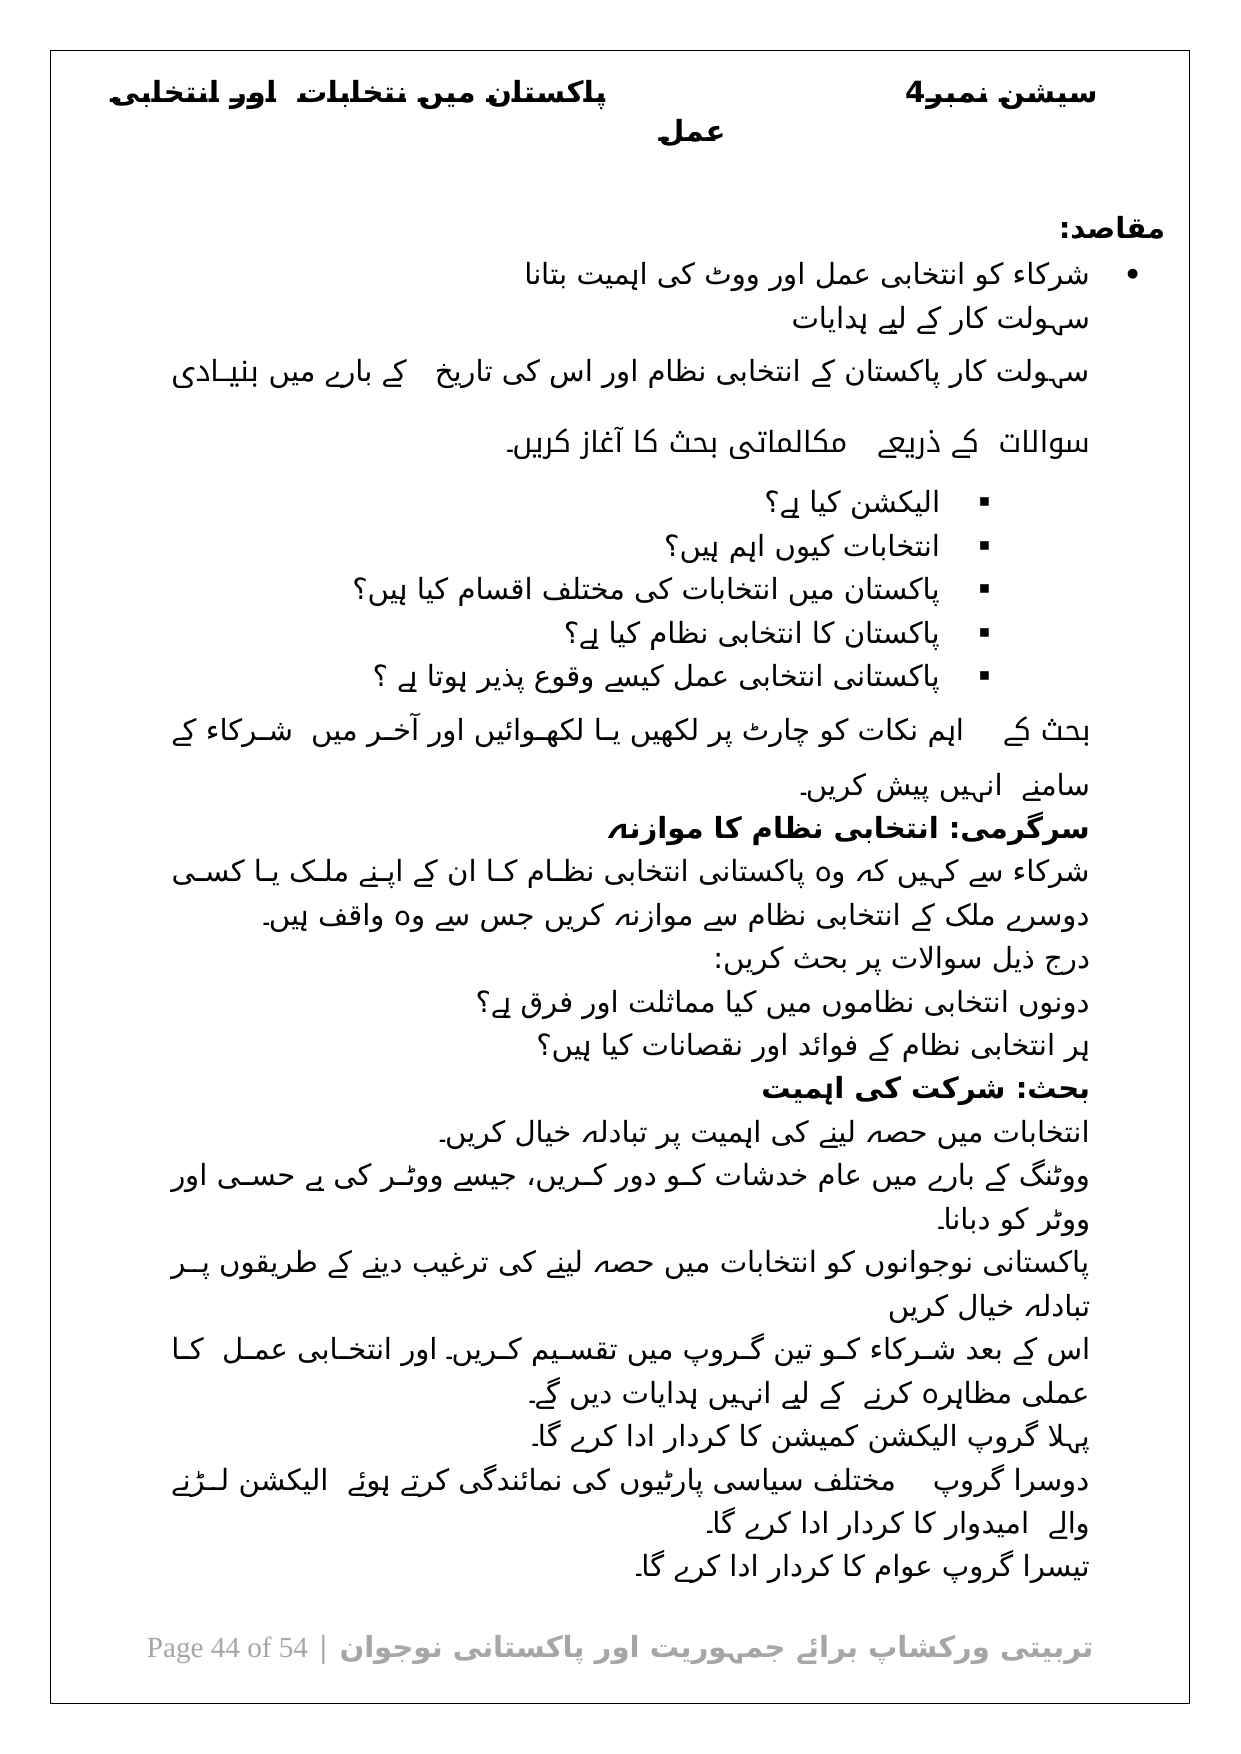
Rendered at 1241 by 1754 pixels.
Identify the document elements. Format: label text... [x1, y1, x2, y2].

list پہلا گروپ الیکشن کمیشن کا کردار ادا کرے گا۔ [171, 1419, 1090, 1453]
list ووٹنگ کے بارے میں عام خدشات کو دور کریں، جیسے ووٹر کی بے حسی اور ووٹر کو دبانا۔ [171, 1159, 1090, 1236]
list سرگرمی: انتخابی نظام کا موازنہ [171, 811, 1090, 845]
list شرکاء سے کہیں کہ وہ پاکستانی انتخابی نظام کا ان کے اپنے ملک یا کسی دوسرے ملک کے انتخابی نظام سے موازنہ کریں جس سے وہ واقف ہیں۔ [171, 855, 1090, 932]
list الیکشن کیا ہے؟ [171, 486, 978, 520]
list بحث کے اہم نکات کو چارٹ پر لکھیں یا لکھوائیں اور آخر میں شرکاء کے سامنے انہیں پیش کریں۔ [171, 703, 1090, 802]
list انتخابات کیوں اہم ہیں؟ [171, 529, 978, 563]
list پاکستانی نوجوانوں کو انتخابات میں حصہ لینے کی ترغیب دینے کے طریقوں پر تبادلہ خیال کریں [171, 1246, 1090, 1323]
list سہولت کار کے لیے ہدایات [171, 301, 1090, 335]
text مقاصد: [75, 211, 1165, 245]
list اس کے بعد شرکاء کو تین گروپ میں تقسیم کریں۔ اور انتخابی عمل کا عملی مظاہرہ کرنے کے لیے انہیں ہدایات دیں گے۔ [171, 1332, 1090, 1410]
list ہر انتخابی نظام کے فوائد اور نقصانات کیا ہیں؟ [171, 1028, 1090, 1062]
list تیسرا گروپ عوام کا کردار ادا کرے گا۔ [171, 1550, 1090, 1584]
subtitle سیشن نمبر4 پاکستان میں نتخابات اور انتخابی عمل [75, 75, 1165, 148]
list پاکستان کا انتخابی نظام کیا ہے؟ [171, 616, 978, 650]
list سہولت کار پاکستان کے انتخابی نظام اور اس کی تاریخ کے بارے میں بنیادی سوالات کے ذریعے مکالماتی بحث کا آغاز کریں۔ [171, 344, 1090, 470]
list دونوں انتخابی نظاموں میں کیا مماثلت اور فرق ہے؟ [171, 985, 1090, 1019]
list انتخابات میں حصہ لینے کی اہمیت پر تبادلہ خیال کریں۔ [171, 1115, 1090, 1149]
list دوسرا گروپ مختلف سیاسی پارٹیوں کی نمائندگی کرتے ہوئے الیکشن لڑنے والے امیدوار کا کردار ادا کرے گا۔ [171, 1463, 1090, 1540]
list پاکستان میں انتخابات کی مختلف اقسام کیا ہیں؟ [171, 573, 978, 607]
list درج ذیل سوالات پر بحث کریں: [171, 942, 1090, 976]
list بحث: شرکت کی اہمیت [171, 1072, 1090, 1106]
list شرکاء کو انتخابی عمل اور ووٹ کی اہمیت بتانا [171, 257, 1128, 291]
list پاکستانی انتخابی عمل کیسے وقوع پذیر ہوتا ہے ؟ [171, 659, 978, 693]
